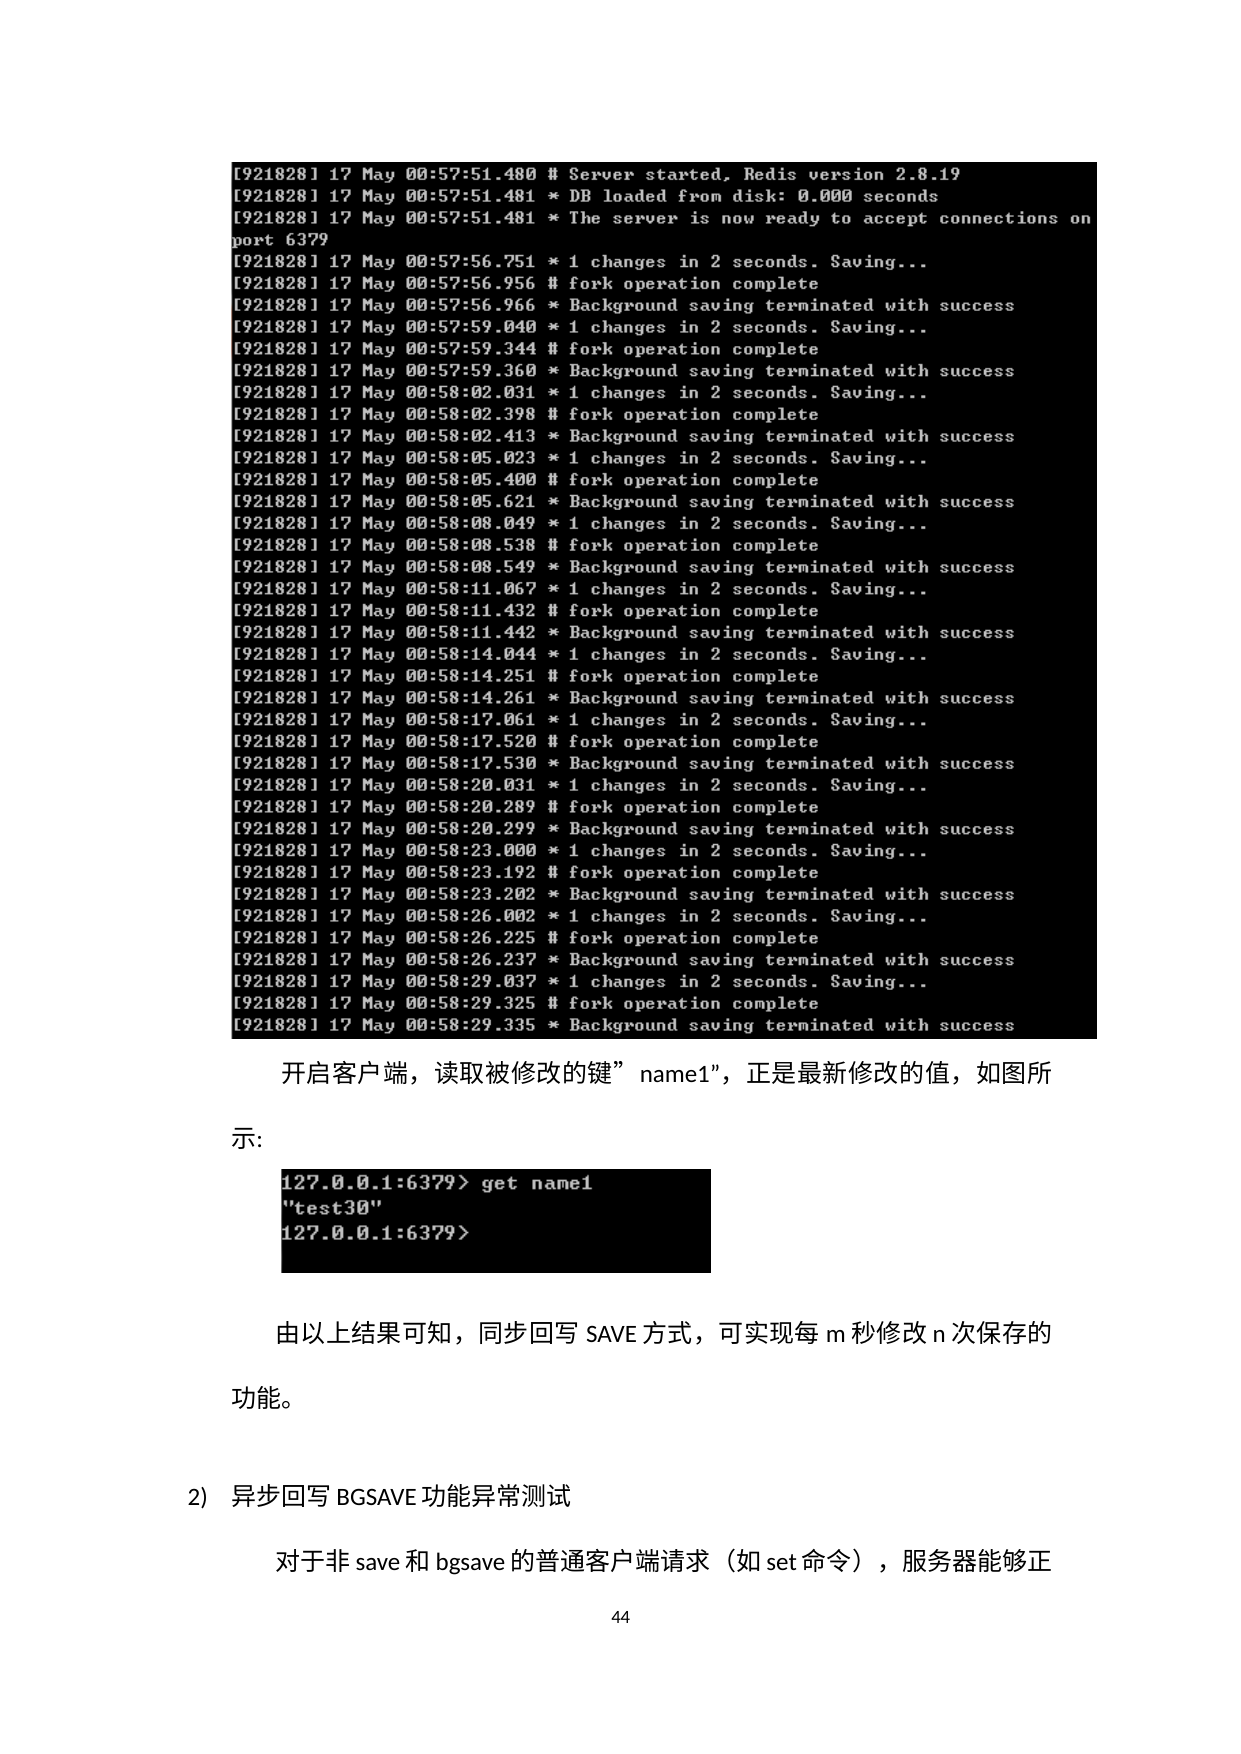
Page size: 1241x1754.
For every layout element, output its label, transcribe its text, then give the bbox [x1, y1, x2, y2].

picture [281, 1169, 711, 1273]
text 开启客户端，读取被修改的键”name1”，正是最新修改的值，如图所示: [231, 1039, 1053, 1169]
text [231, 1527, 1053, 1592]
list 异步回写BGSAVE功能异常测试 [187, 1462, 1053, 1527]
text 由以上结果可知，同步回写SAVE方式，可实现每m秒修改n次保存的功能。 [231, 1299, 1053, 1429]
picture [231, 162, 1097, 1039]
